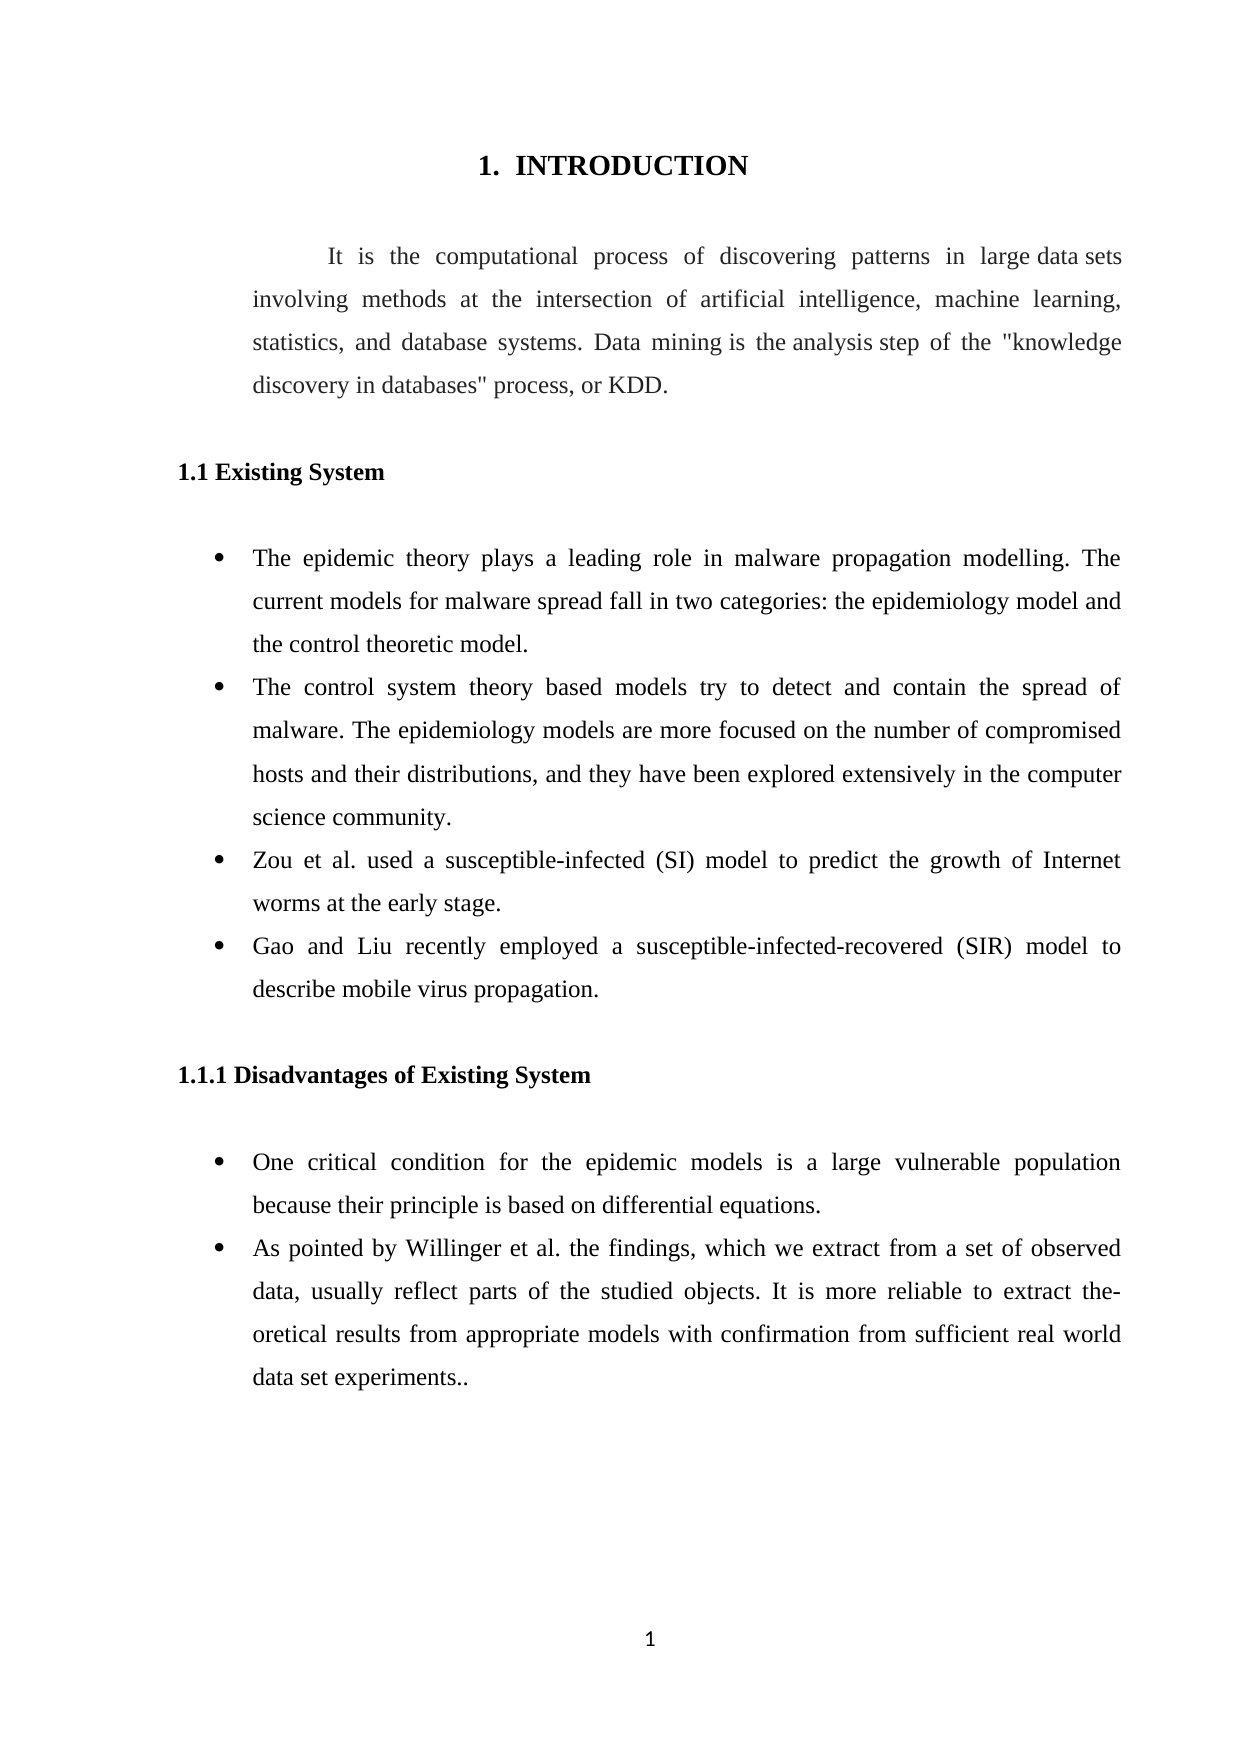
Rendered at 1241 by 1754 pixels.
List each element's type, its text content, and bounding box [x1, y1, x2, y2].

list INTRODUCTION [478, 148, 1122, 181]
text It is the computational process of discovering patterns in large data sets involving methods at the intersection of artificial intelligence, machine learning, statistics, and database systems. Data mining is the analysis step of the "knowledge discovery in databases" process, or KDD. [252, 241, 1122, 284]
list Zou et al. used a susceptible-infected (SI) model to predict the growth of Internet worms at the early stage. [215, 845, 1122, 917]
list Gao and Liu recently employed a susceptible-infected-recovered (SIR) model to describe mobile virus propagation. [215, 931, 1122, 1003]
text 1.1 Existing System [177, 457, 1122, 486]
list One critical condition for the epidemic models is a large vulnerable population because their principle is based on differential equations. [215, 1147, 1122, 1219]
text It is the computational process of discovering patterns in large data sets involving methods at the intersection of artificial intelligence, machine learning, statistics, and database systems. Data mining is the analysis step of the "knowledge discovery in databases" process, or KDD. [252, 313, 1122, 399]
list As pointed by Willinger et al. the findings, which we extract from a set of observed data, usually reflect parts of the studied objects. It is more reliable to extract the-oretical results from appropriate models with confirmation from sufficient real world data set experiments.. [215, 1233, 1122, 1391]
list The epidemic theory plays a leading role in malware propagation modelling. The current models for malware spread fall in two categories: the epidemiology model and the control theoretic model. [215, 543, 1122, 658]
text 1.1.1 Disadvantages of Existing System [177, 1061, 1122, 1089]
list The control system theory based models try to detect and contain the spread of malware. The epidemiology models are more focused on the number of compromised hosts and their distributions, and they have been explored extensively in the computer science community. [215, 672, 1122, 831]
